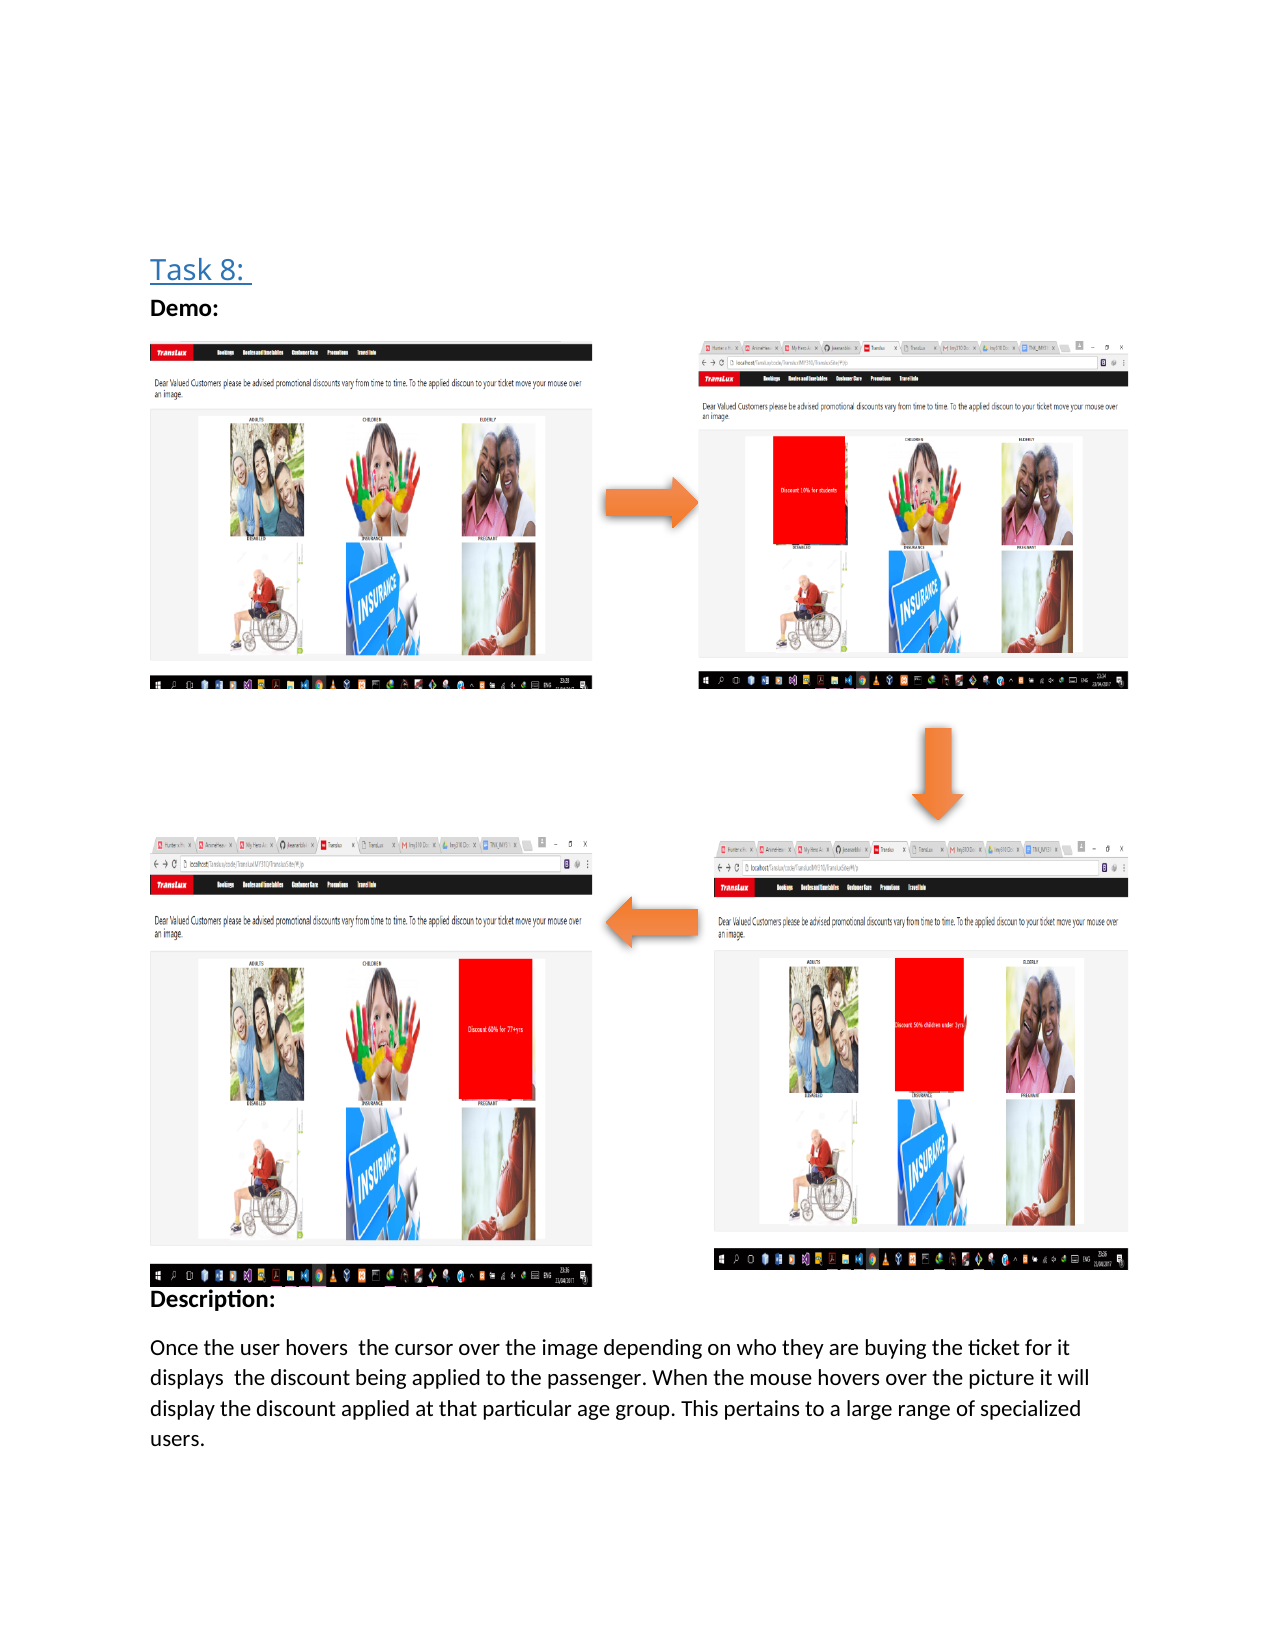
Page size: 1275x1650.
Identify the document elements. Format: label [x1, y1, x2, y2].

picture [150, 837, 593, 1287]
picture [698, 341, 1129, 689]
picture [150, 341, 593, 689]
picture [714, 841, 1129, 1270]
